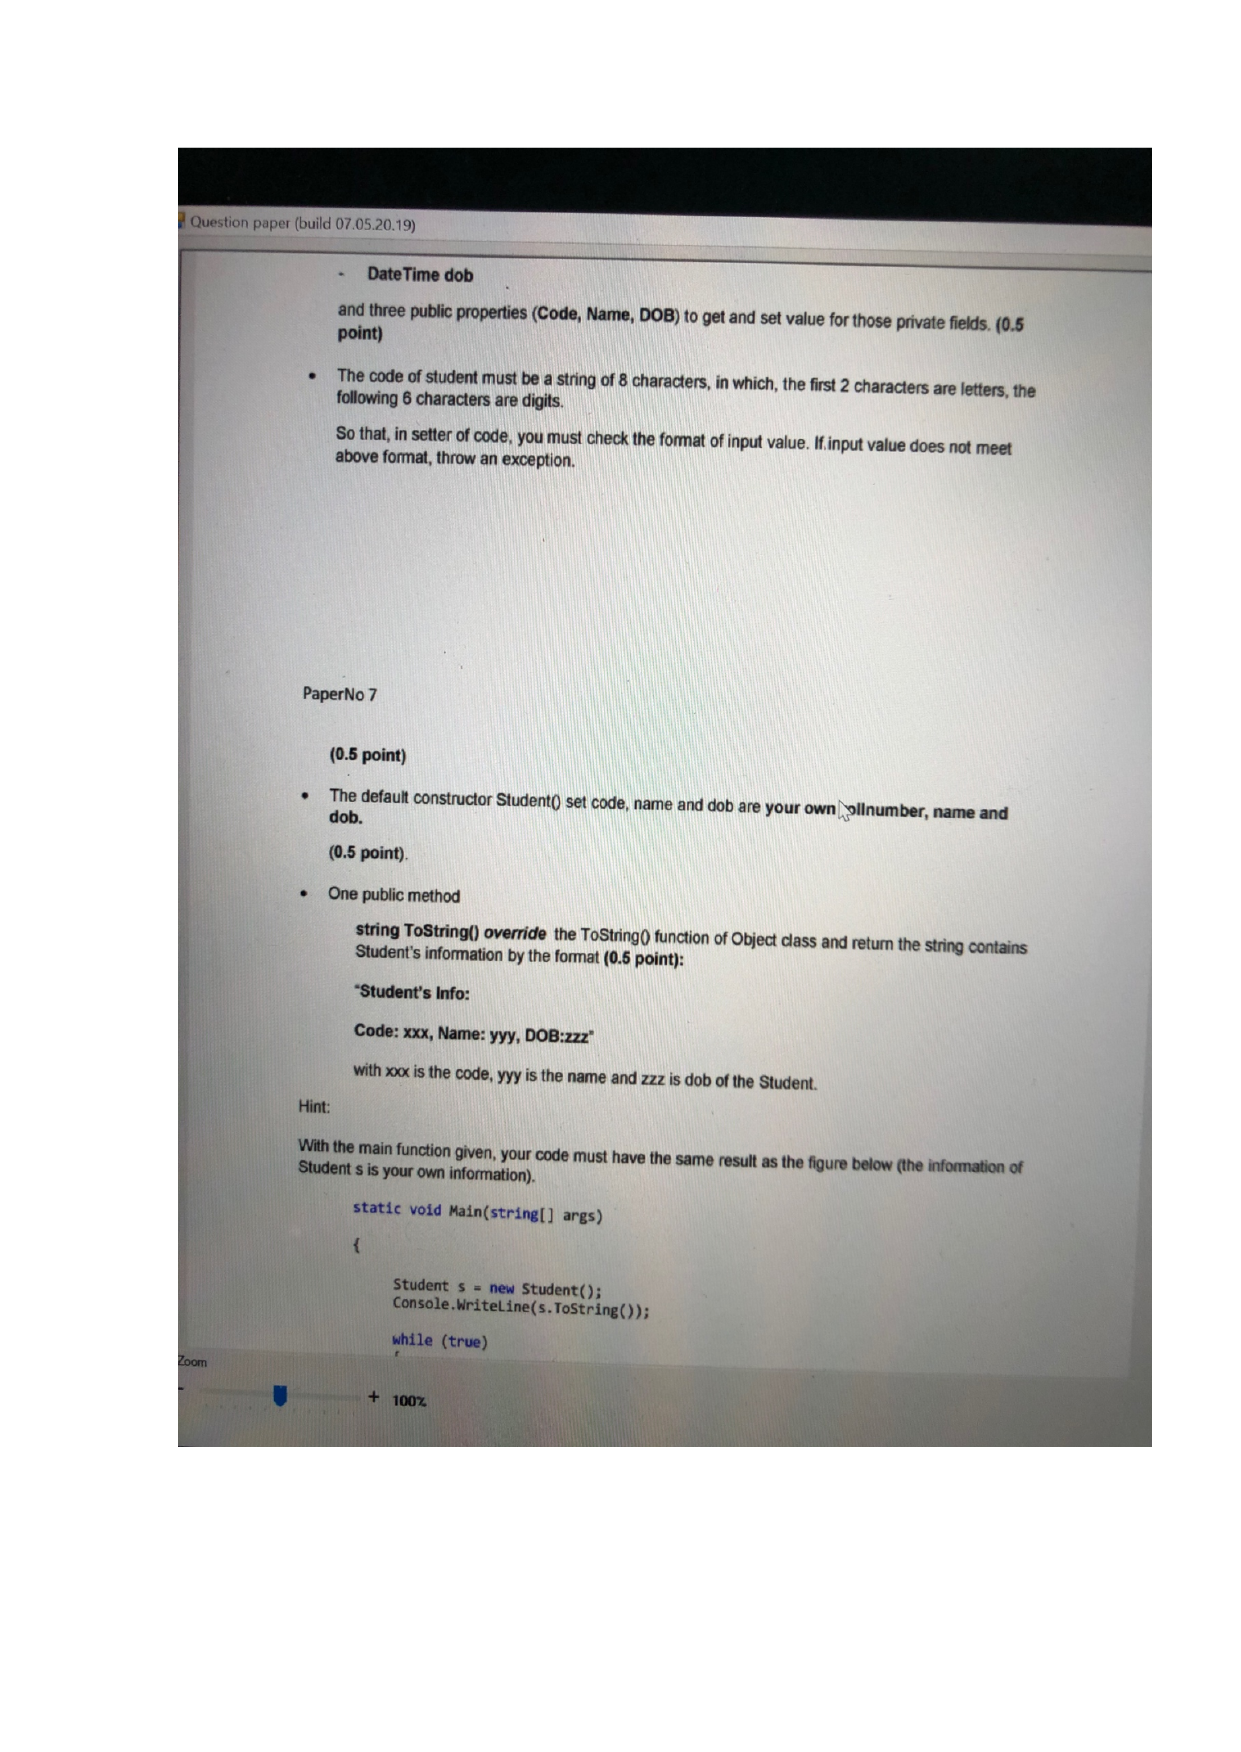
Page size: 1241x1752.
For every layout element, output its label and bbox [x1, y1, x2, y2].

picture [179, 149, 1152, 1445]
